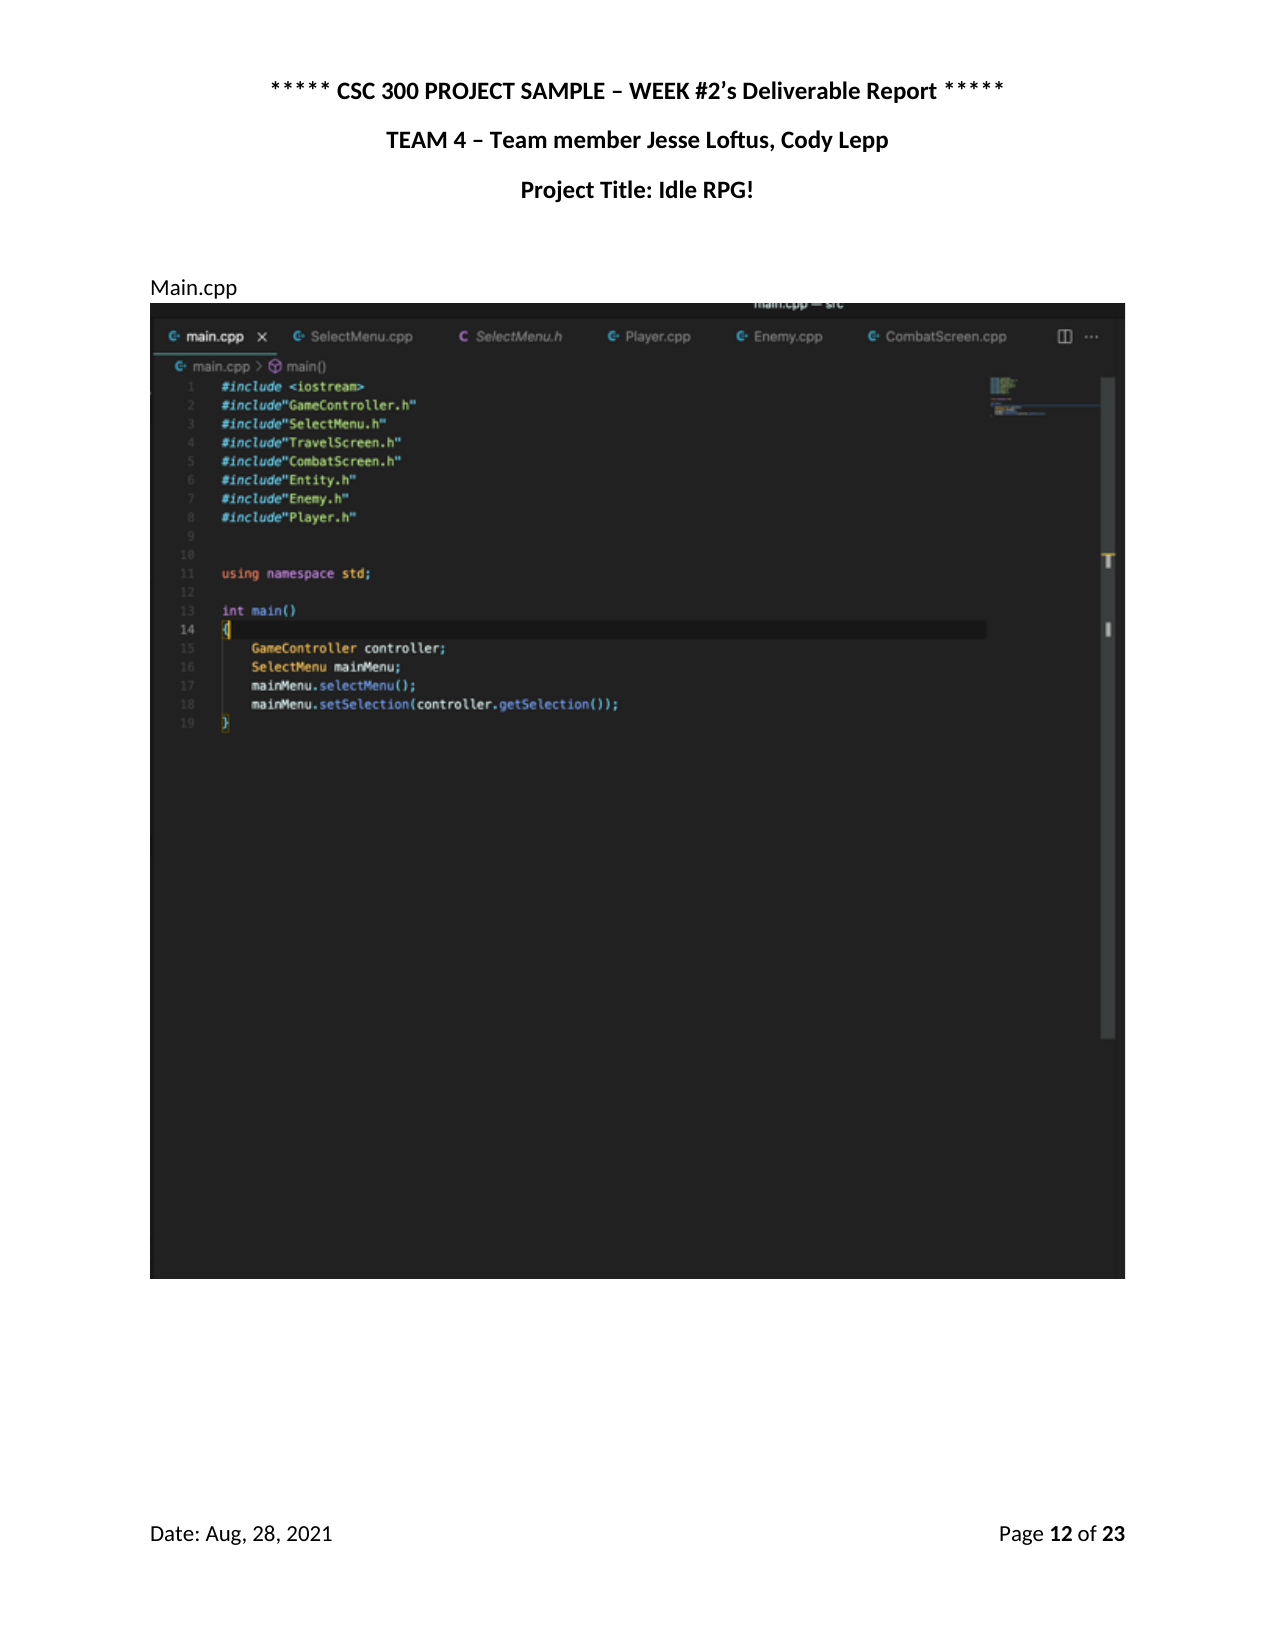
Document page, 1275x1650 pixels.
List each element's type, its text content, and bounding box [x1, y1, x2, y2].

picture [150, 303, 1125, 1279]
text Main.cpp [150, 273, 1125, 303]
